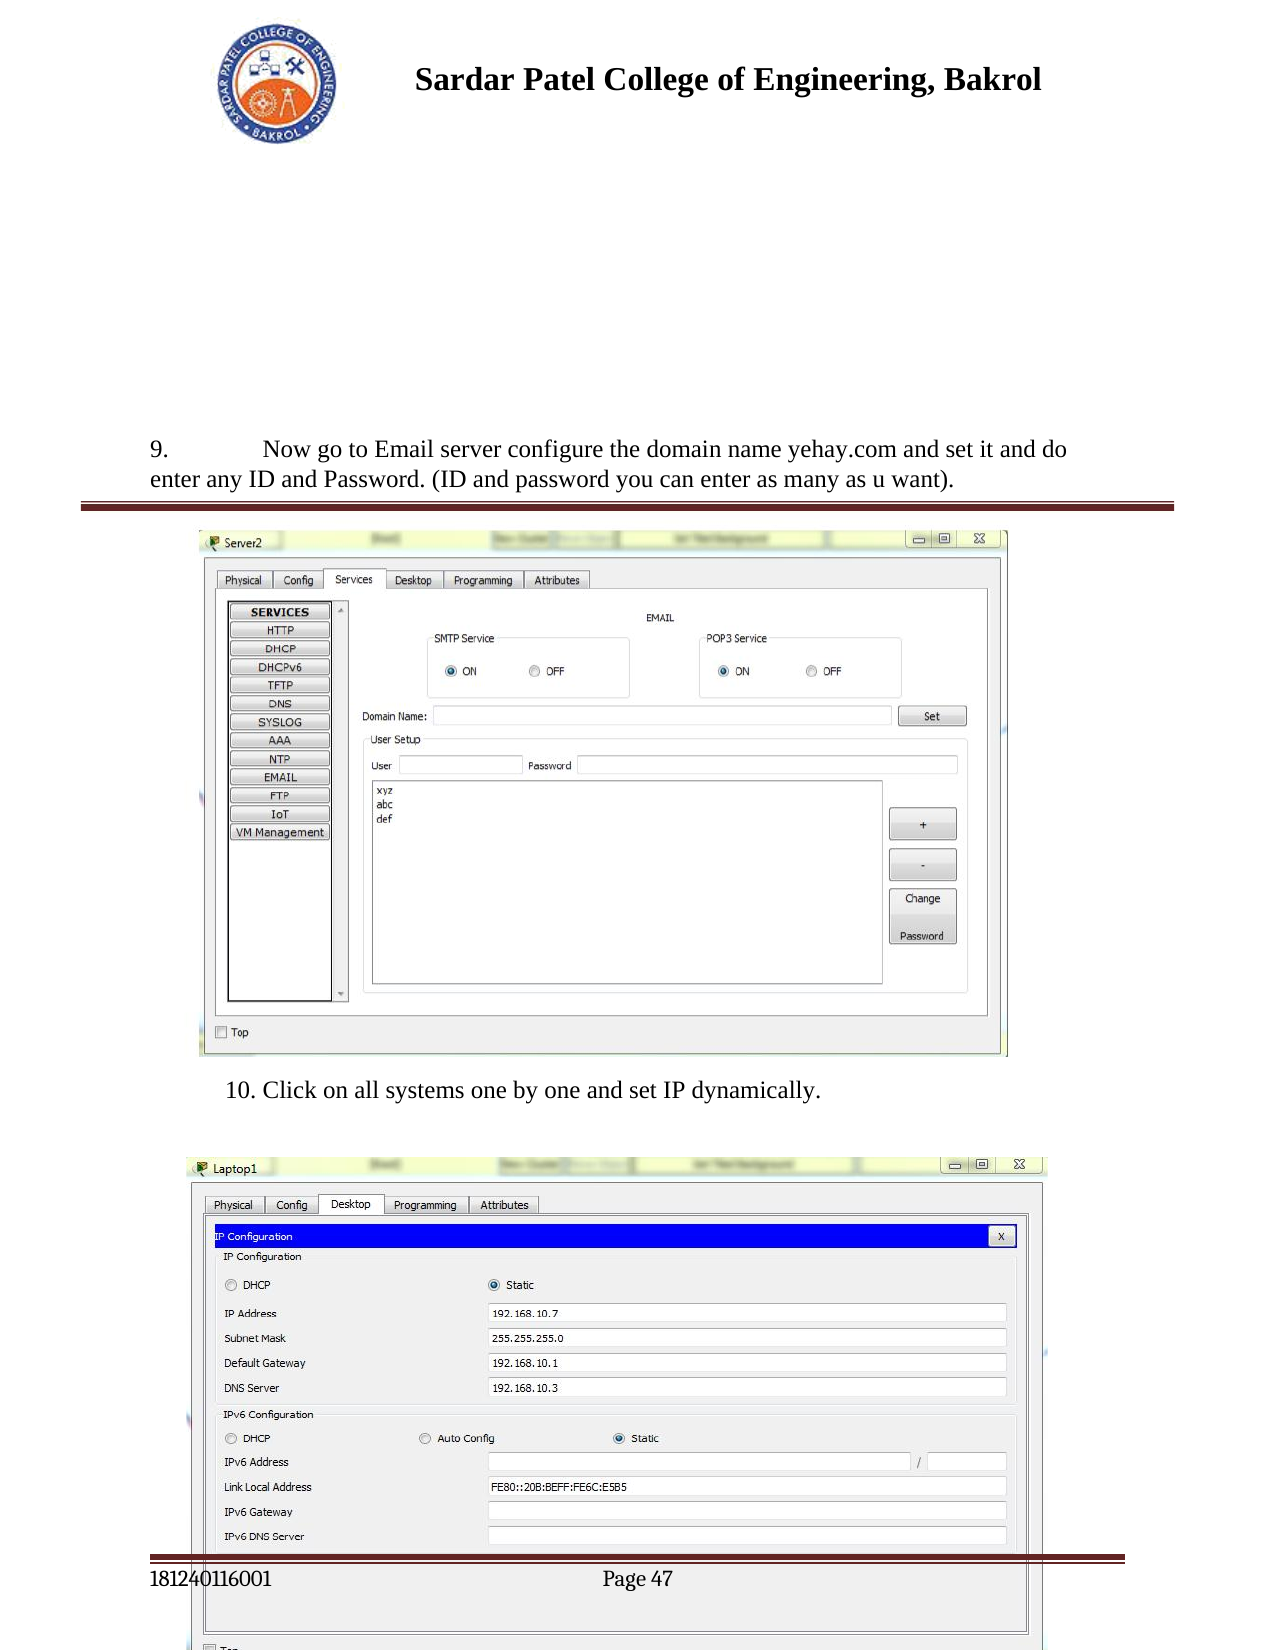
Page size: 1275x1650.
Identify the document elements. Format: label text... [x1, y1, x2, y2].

list Now go to Email server configure the domain name yehay.com and set it and do enter any ID and Password. (ID and password you can enter as many as u want). [150, 434, 1085, 493]
picture [186, 1157, 1048, 1554]
picture [186, 1564, 1048, 1650]
picture [187, 17, 367, 147]
text 10. Click on all systems one by one and set IP dynamically. [225, 1075, 1125, 1103]
picture [80, 501, 1175, 1057]
